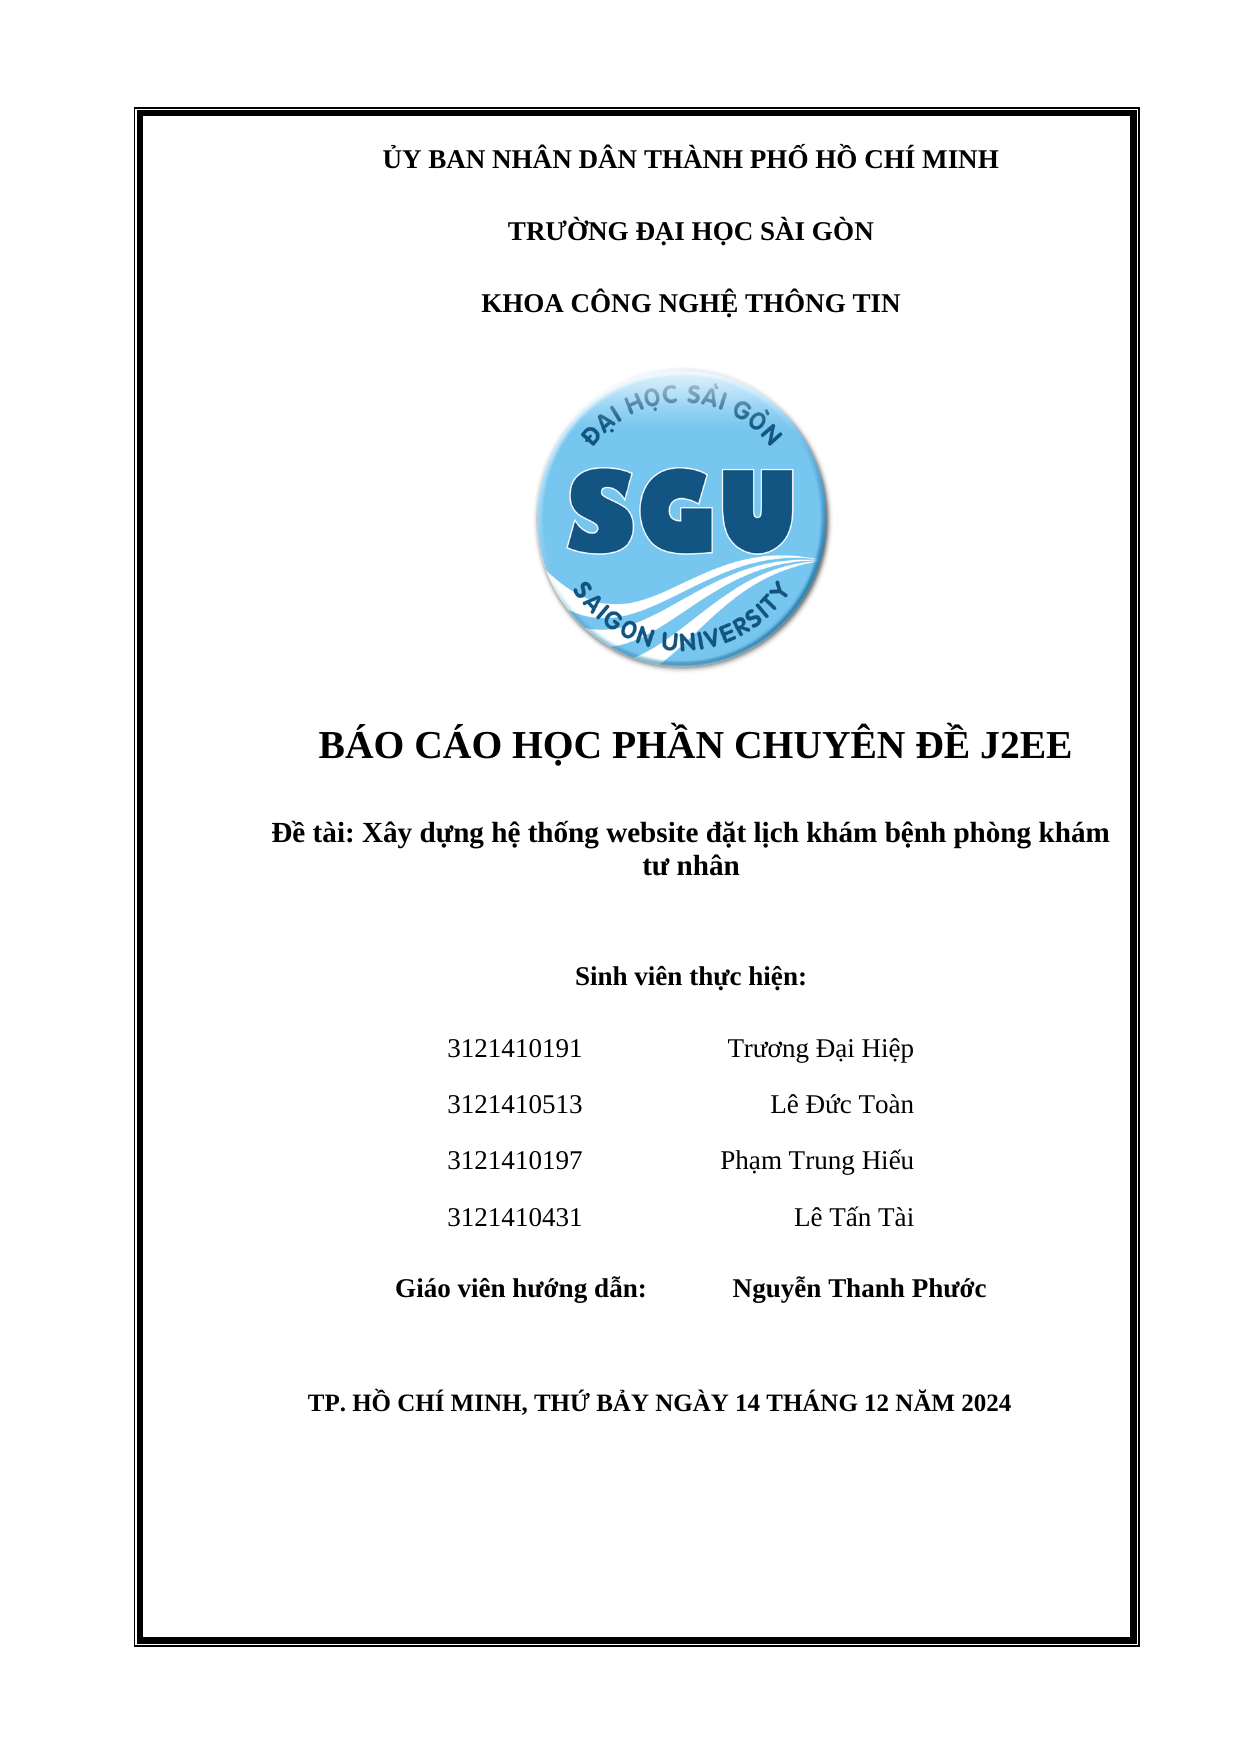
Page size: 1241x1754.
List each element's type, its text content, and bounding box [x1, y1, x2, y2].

picture [522, 358, 841, 678]
text KHOA CÔNG NGHỆ THÔNG TIN [259, 287, 1122, 318]
text 3121410431 Lê Tấn Tài [447, 1201, 1122, 1232]
text Sinh viên thực hiện: [259, 961, 1122, 992]
text Đề tài: Xây dựng hệ thống website đặt lịch khám bệnh phòng khám tư nhân [259, 815, 1122, 882]
text ỦY BAN NHÂN DÂN THÀNH PHỐ HỒ CHÍ MINH [259, 143, 1122, 175]
text TP. HỒ CHÍ MINH, THỨ BẢY NGÀY 14 THÁNG 12 NĂM 2024 [147, 1388, 1122, 1417]
text 3121410197 Phạm Trung Hiếu [447, 1144, 1122, 1176]
text Giáo viên hướng dẫn: Nguyễn Thanh Phước [259, 1272, 1122, 1303]
text 3121410513 Lê Đức Toàn [447, 1088, 1122, 1119]
text TRƯỜNG ĐẠI HỌC SÀI GÒN [259, 215, 1122, 246]
text BÁO CÁO HỌC PHẦN CHUYÊN ĐỀ J2EE [259, 721, 1122, 767]
text 3121410191 Trương Đại Hiệp [447, 1032, 1122, 1063]
